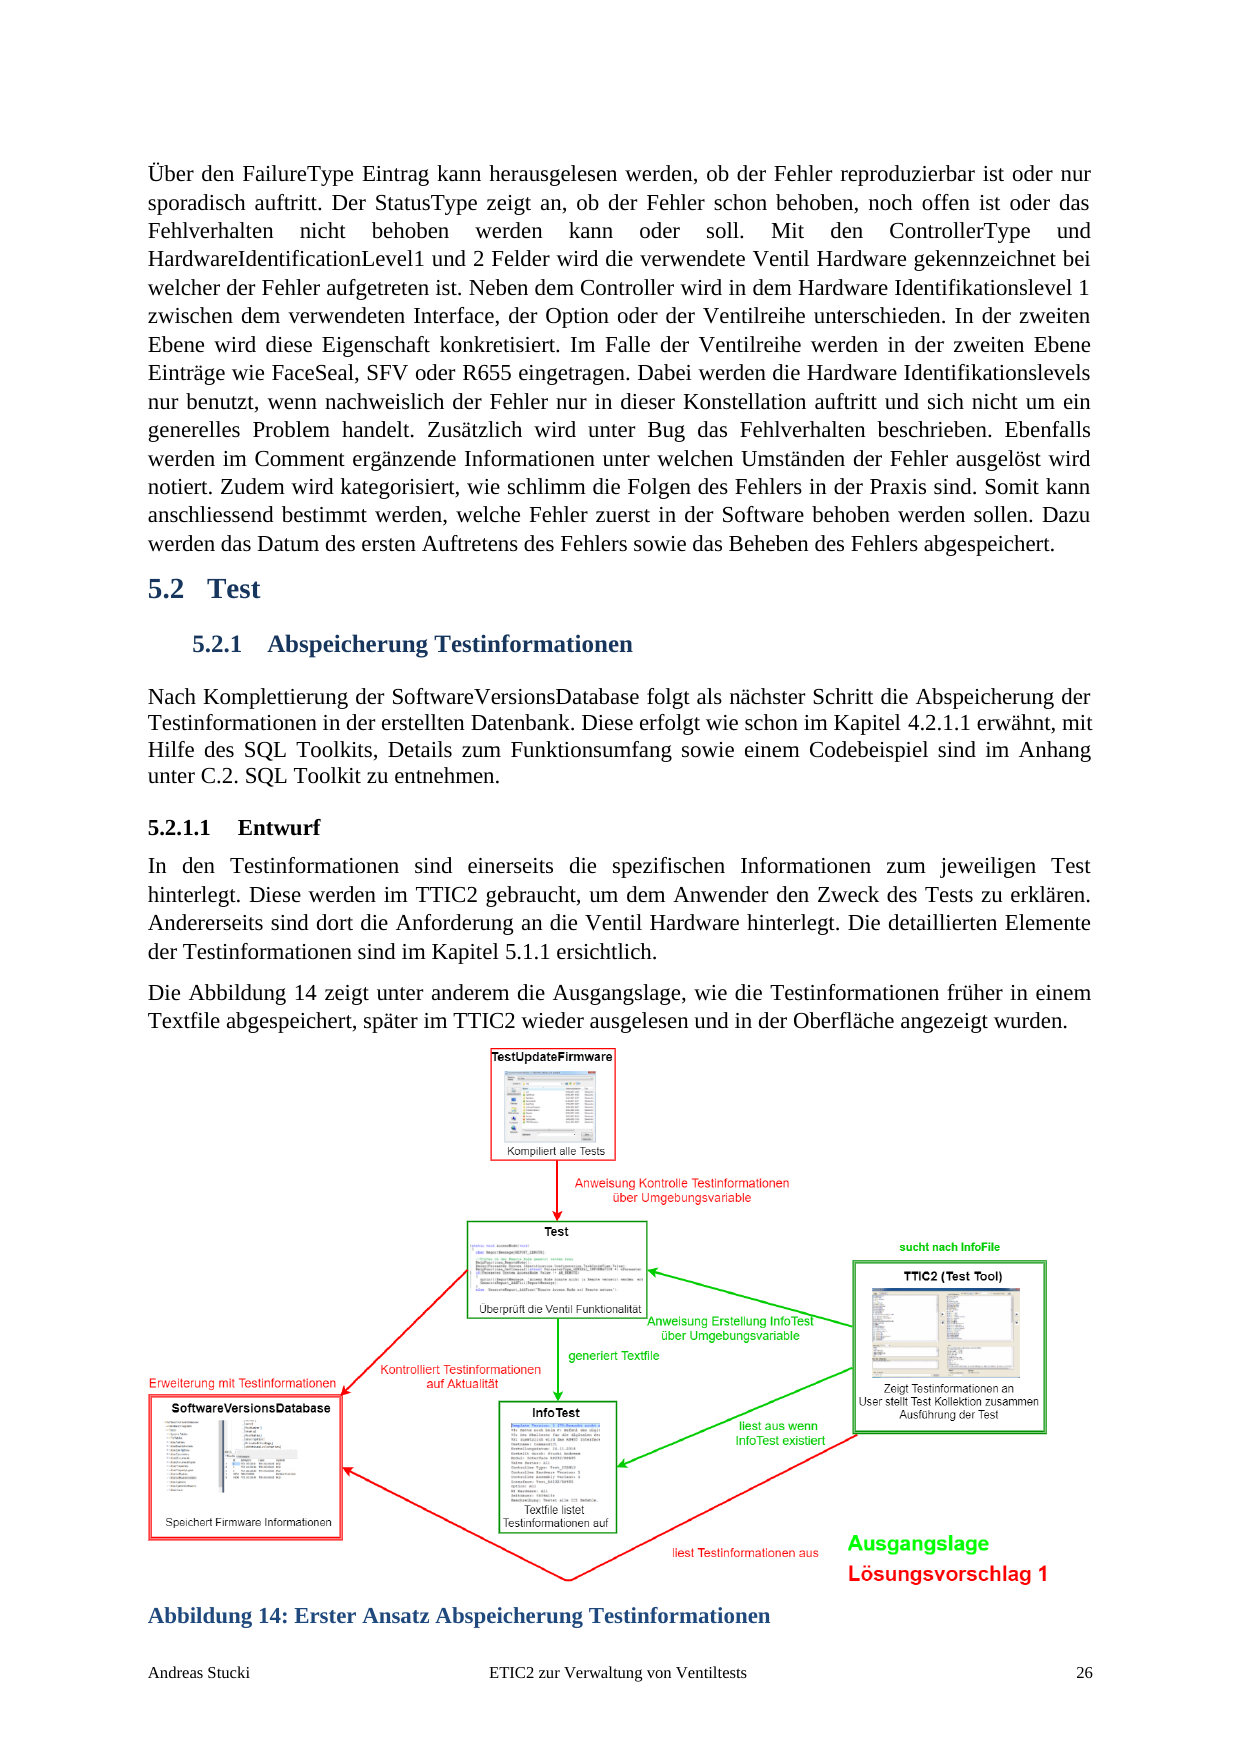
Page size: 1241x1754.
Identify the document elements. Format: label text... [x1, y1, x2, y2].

text In den Testinformationen sind einerseits die spezifischen Informationen zum jeweiligen Test hinterlegt. Diese werden im TTIC2 gebraucht, um dem Anwender den Zweck des Tests zu erklären. Andererseits sind dort die Anforderung an die Ventil Hardware hinterlegt. Die detaillierten Elemente der Testinformationen sind im Kapitel 5.1.1 ersichtlich. [148, 852, 1092, 964]
subtitle Abspeicherung Testinformationen [192, 629, 1092, 658]
text Die Abbildung 14 zeigt unter anderem die Ausgangslage, wie die Testinformationen früher in einem Textfile abgespeichert, später im TTIC2 wieder ausgelesen und in der Oberfläche angezeigt wurden. [148, 979, 1092, 1033]
subtitle Entwurf [148, 813, 1092, 840]
text Über den FailureType Eintrag kann herausgelesen werden, ob der Fehler reproduzierbar ist oder nur sporadisch auftritt. Der StatusType zeigt an, ob der Fehler schon behoben, noch offen ist oder das Fehlverhalten nicht behoben werden kann oder soll. Mit den ControllerType und HardwareIdentificationLevel1 und 2 Felder wird die verwendete Ventil Hardware gekennzeichnet bei welcher der Fehler aufgetreten ist. Neben dem Controller wird in dem Hardware Identifikationslevel 1 zwischen dem verwendeten Interface, der Option oder der Ventilreihe unterschieden. In der zweiten Ebene wird diese Eigenschaft konkretisiert. Im Falle der Ventilreihe werden in der zweiten Ebene Einträge wie FaceSeal, SFV oder R655 eingetragen. Dabei werden die Hardware Identifikationslevels nur benutzt, wenn nachweislich der Fehler nur in dieser Konstellation auftritt und sich nicht um ein generelles Problem handelt. Zusätzlich wird unter Bug das Fehlverhalten beschrieben. Ebenfalls werden im Comment ergänzende Informationen unter welchen Umständen der Fehler ausgelöst wird notiert. Zudem wird kategorisiert, wie schlimm die Folgen des Fehlers in der Praxis sind. Somit kann anschliessend bestimmt werden, welche Fehler zuerst in der Software behoben werden sollen. Dazu werden das Datum des ersten Auftretens des Fehlers sowie das Beheben des Fehlers abgespeichert. [148, 160, 1092, 556]
text Nach Komplettierung der SoftwareVersionsDatabase folgt als nächster Schritt die Abspeicherung der Testinformationen in der erstellten Datenbank. Diese erfolgt wie schon im Kapitel 4.2.1.1 erwähnt, mit Hilfe des SQL Toolkits, Details zum Funktionsumfang sowie einem Codebeispiel sind im Anhang unter C.2. SQL Toolkit zu entnehmen. [148, 683, 1092, 788]
subtitle Test [148, 571, 1092, 604]
picture [147, 1048, 1053, 1588]
